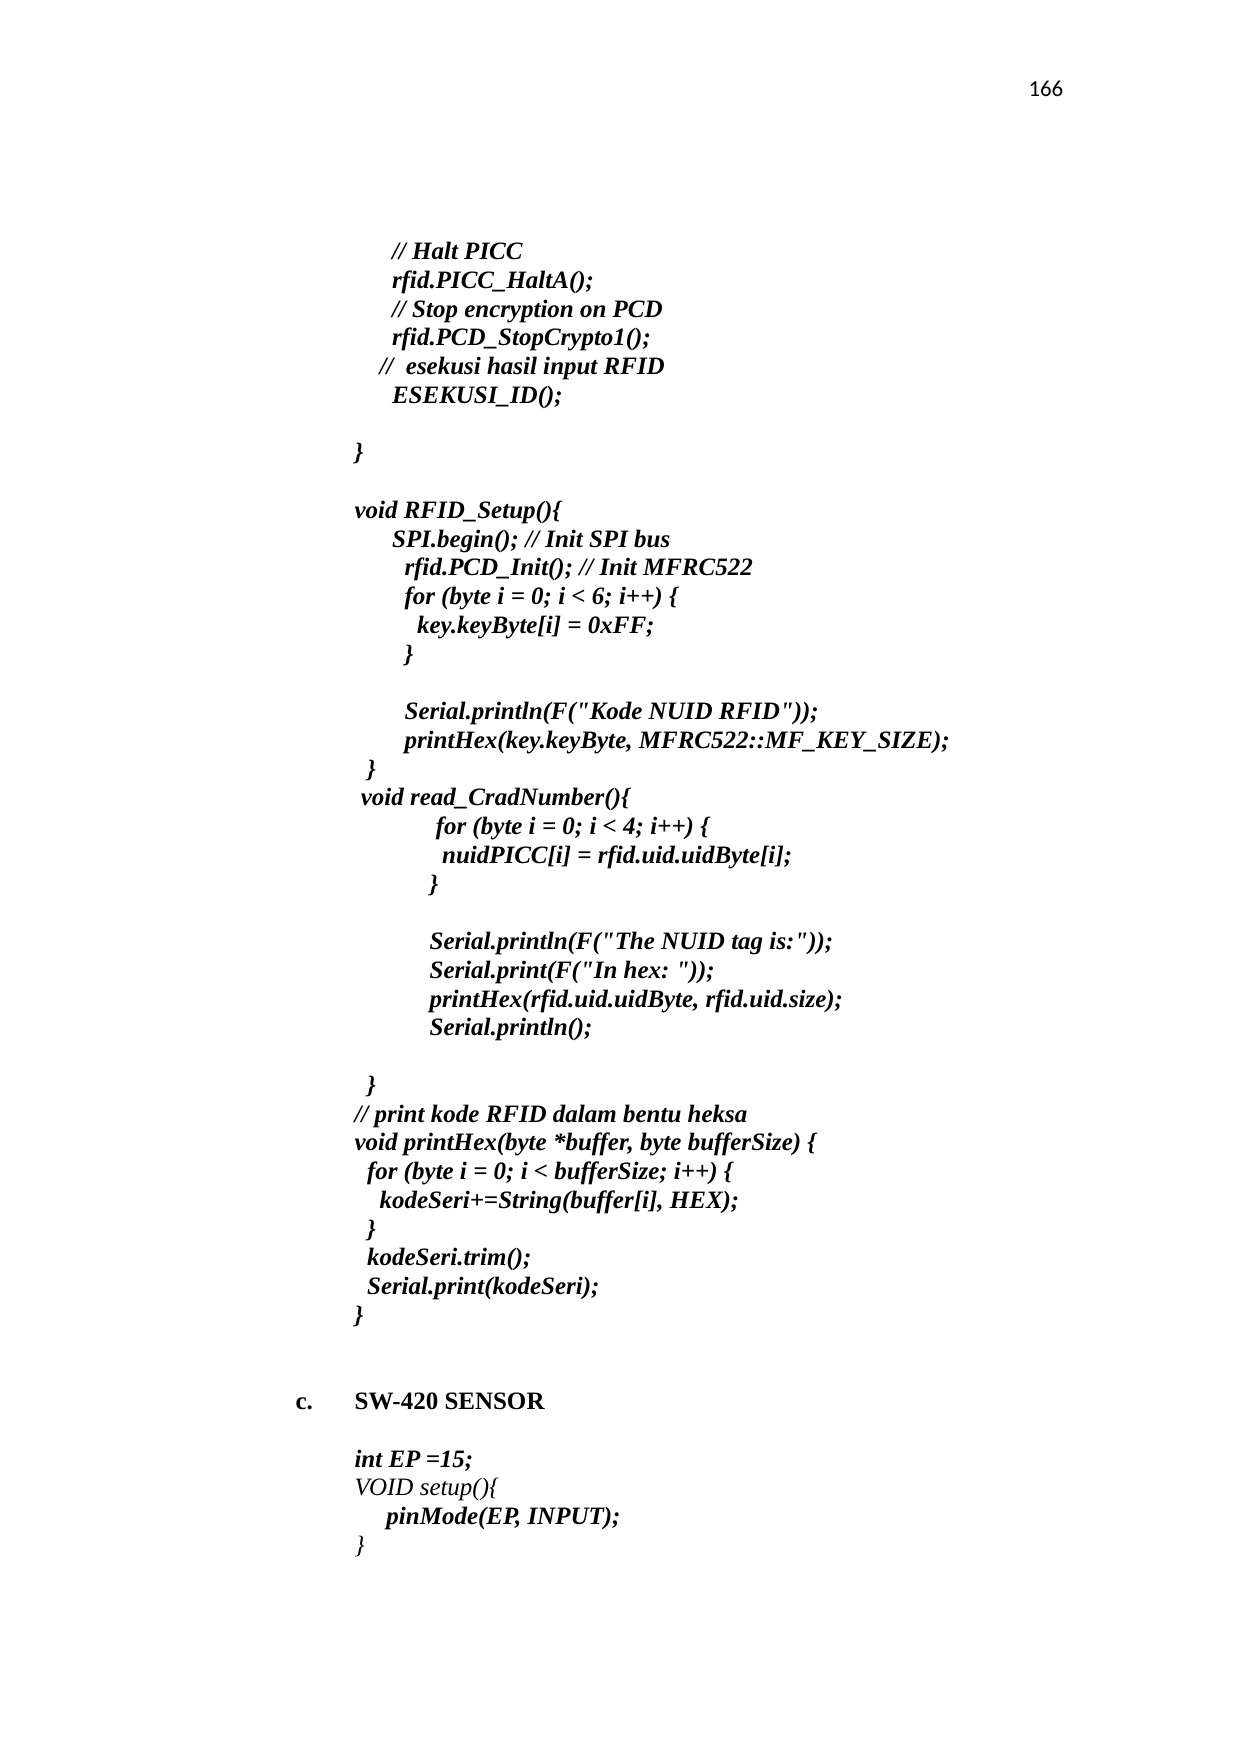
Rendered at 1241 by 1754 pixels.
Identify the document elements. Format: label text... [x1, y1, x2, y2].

list Serial.println(F("The NUID tag is:")); [354, 926, 1063, 955]
list ESEKUSI_ID(); [354, 380, 1063, 409]
list printHex(rfid.uid.uidByte, rfid.uid.size); [354, 984, 1063, 1012]
list } [354, 639, 1063, 667]
list rfid.PCD_Init(); // Init MFRC522 [354, 552, 1063, 581]
list } [354, 869, 1063, 897]
list Serial.println(F("Kode NUID RFID")); [354, 696, 1063, 725]
list } [354, 1070, 1063, 1099]
list // Halt PICC [354, 236, 1063, 265]
list // print kode RFID dalam bentu heksa [354, 1099, 1063, 1127]
list pinMode(EP, INPUT); [354, 1501, 1063, 1530]
list kodeSeri+=String(buffer[i], HEX); [354, 1185, 1063, 1214]
list for (byte i = 0; i < 6; i++) { [354, 581, 1063, 610]
list SW-420 SENSOR [295, 1386, 1063, 1415]
list int EP =15; [354, 1444, 1063, 1472]
list // esekusi hasil input RFID [354, 351, 1063, 380]
list void RFID_Setup(){ [354, 495, 1063, 524]
list Serial.print(F("In hex: ")); [354, 955, 1063, 984]
list printHex(key.keyByte, MFRC522::MF_KEY_SIZE); [354, 725, 1063, 754]
list } [354, 1530, 1063, 1559]
list } [354, 437, 1063, 466]
list rfid.PCD_StopCrypto1(); [354, 322, 1063, 351]
list kodeSeri.trim(); [354, 1242, 1063, 1271]
list } [354, 1214, 1063, 1242]
list for (byte i = 0; i < 4; i++) { [354, 811, 1063, 840]
list for (byte i = 0; i < bufferSize; i++) { [354, 1156, 1063, 1185]
list Serial.println(); [354, 1012, 1063, 1041]
list nuidPICC[i] = rfid.uid.uidByte[i]; [354, 840, 1063, 869]
list void printHex(byte *buffer, byte bufferSize) { [354, 1127, 1063, 1156]
list } [354, 754, 1063, 782]
list } [354, 1300, 1063, 1329]
list // Stop encryption on PCD [354, 294, 1063, 322]
list VOID setup(){ [354, 1472, 1063, 1501]
list SPI.begin(); // Init SPI bus [354, 524, 1063, 552]
list rfid.PICC_HaltA(); [354, 265, 1063, 294]
list void read_CradNumber(){ [354, 782, 1063, 811]
list Serial.print(kodeSeri); [354, 1271, 1063, 1300]
list key.keyByte[i] = 0xFF; [354, 610, 1063, 639]
